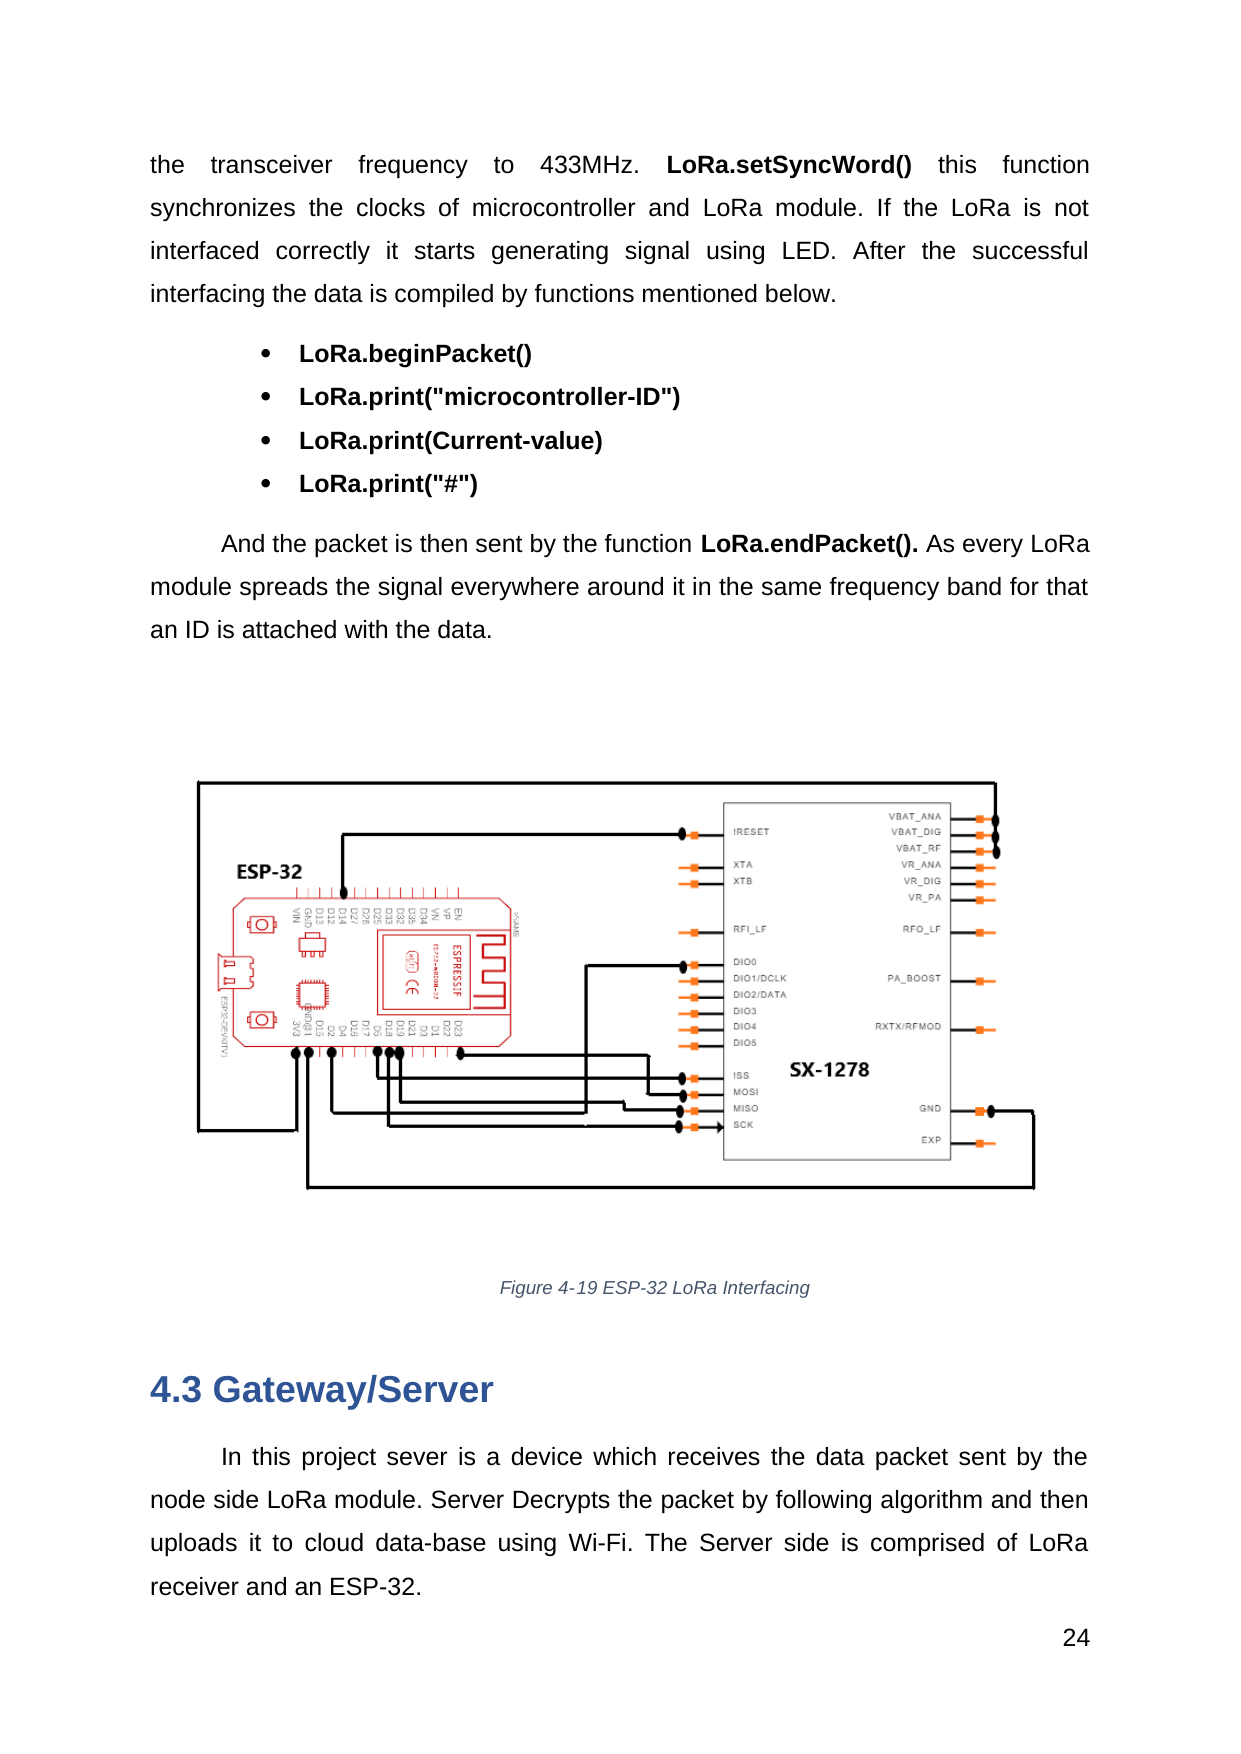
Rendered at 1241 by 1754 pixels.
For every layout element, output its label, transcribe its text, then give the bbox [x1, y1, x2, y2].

list LoRa.beginPacket() [261, 339, 1090, 368]
text And the packet is then sent by the function LoRa.endPacket(). As every LoRa module spreads the signal everywhere around it in the same frequency band for that an ID is attached with the data. [150, 529, 1090, 644]
text In this project sever is a device which receives the data packet sent by the node side LoRa module. Server Decrypts the packet by following algorithm and then uploads it to cloud data-base using Wi-Fi. The Server side is comprised of LoRa receiver and an ESP-32. [150, 1442, 1090, 1600]
subtitle Gateway/Server [150, 1367, 1090, 1410]
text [150, 150, 1090, 308]
picture [150, 717, 1091, 1246]
list LoRa.print(Current-value) [261, 426, 1090, 454]
list LoRa.print("microcontroller-ID") [261, 382, 1090, 411]
list LoRa.print("#") [261, 469, 1090, 498]
